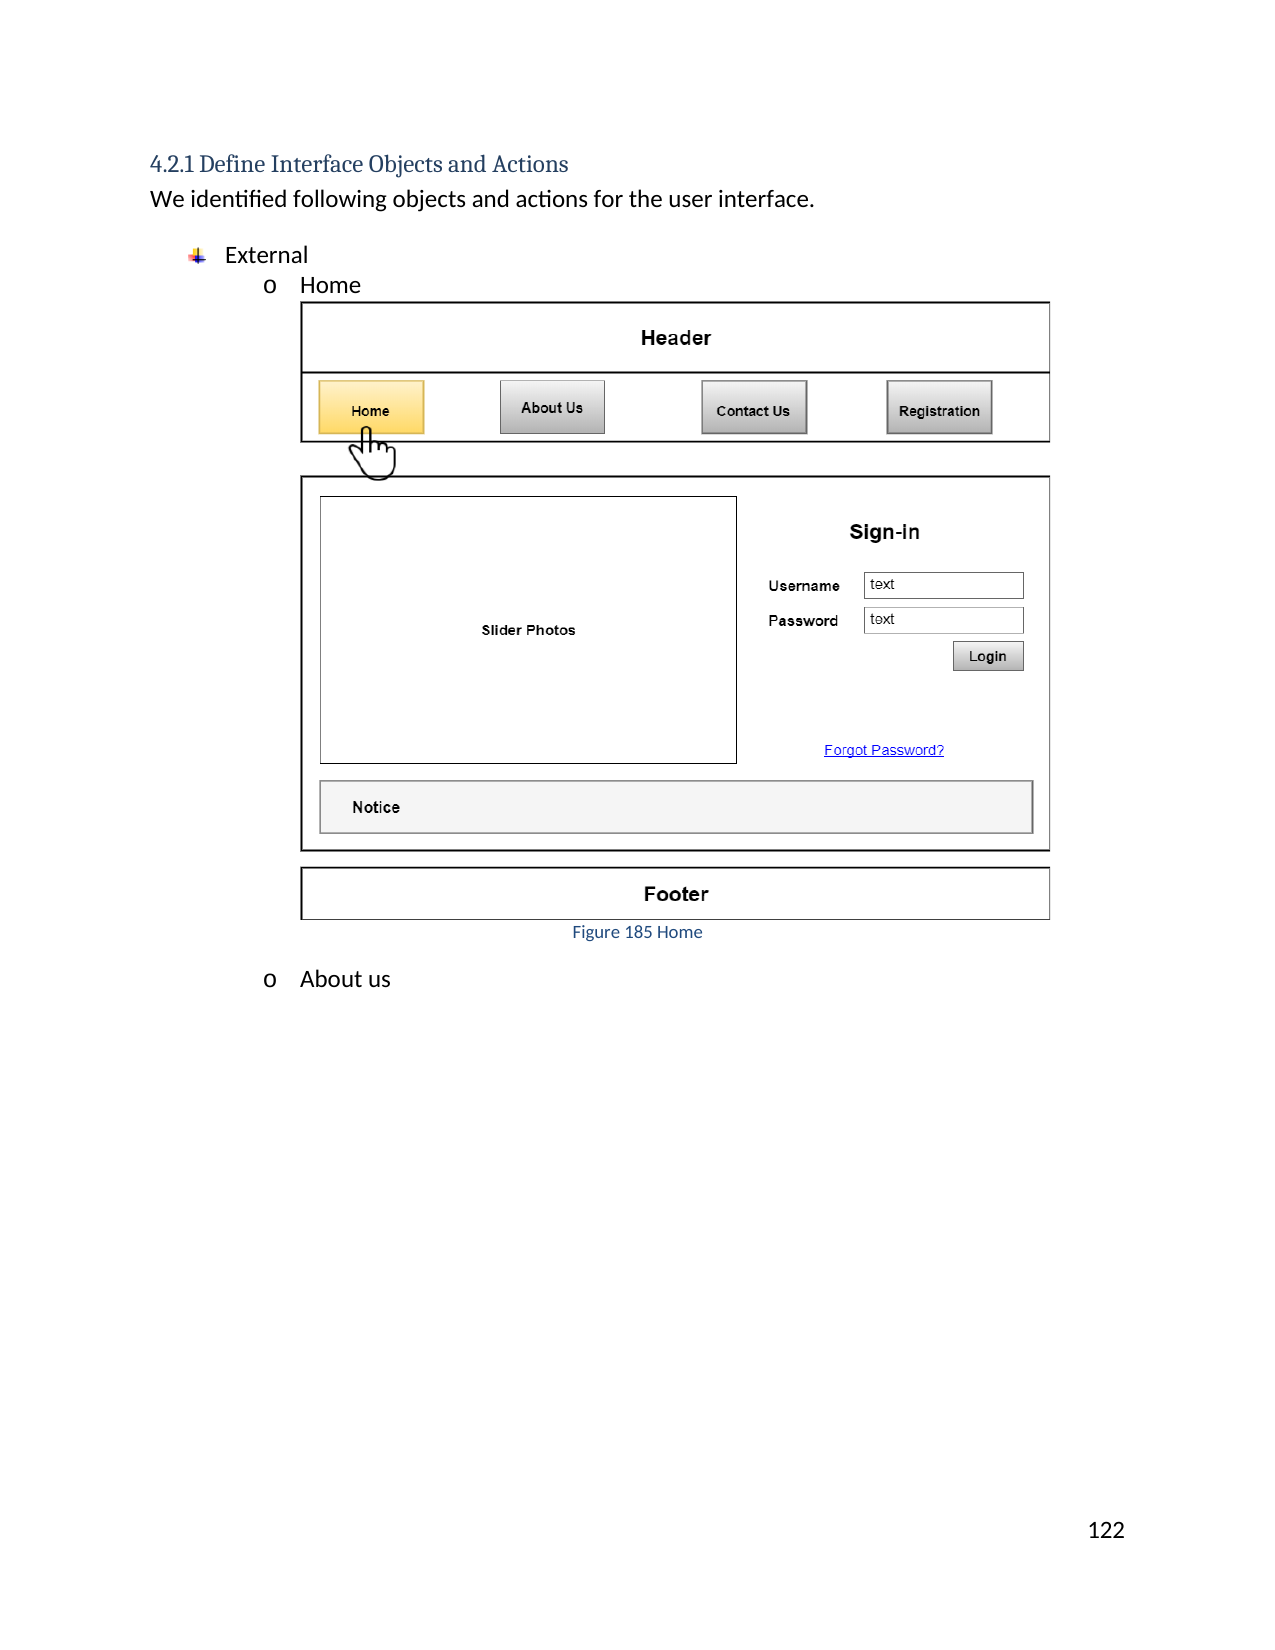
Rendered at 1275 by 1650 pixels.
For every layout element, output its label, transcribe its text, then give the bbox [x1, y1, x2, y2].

list External [187, 239, 1125, 269]
picture [300, 301, 1050, 920]
list Home [262, 269, 1125, 301]
subtitle 4.2.1 Define Interface Objects and Actions [150, 150, 1125, 179]
text We identified following objects and actions for the user interface. [150, 183, 1125, 213]
picture [188, 246, 206, 264]
list About us [262, 964, 1125, 995]
text Figure 185 Home [150, 920, 1125, 943]
